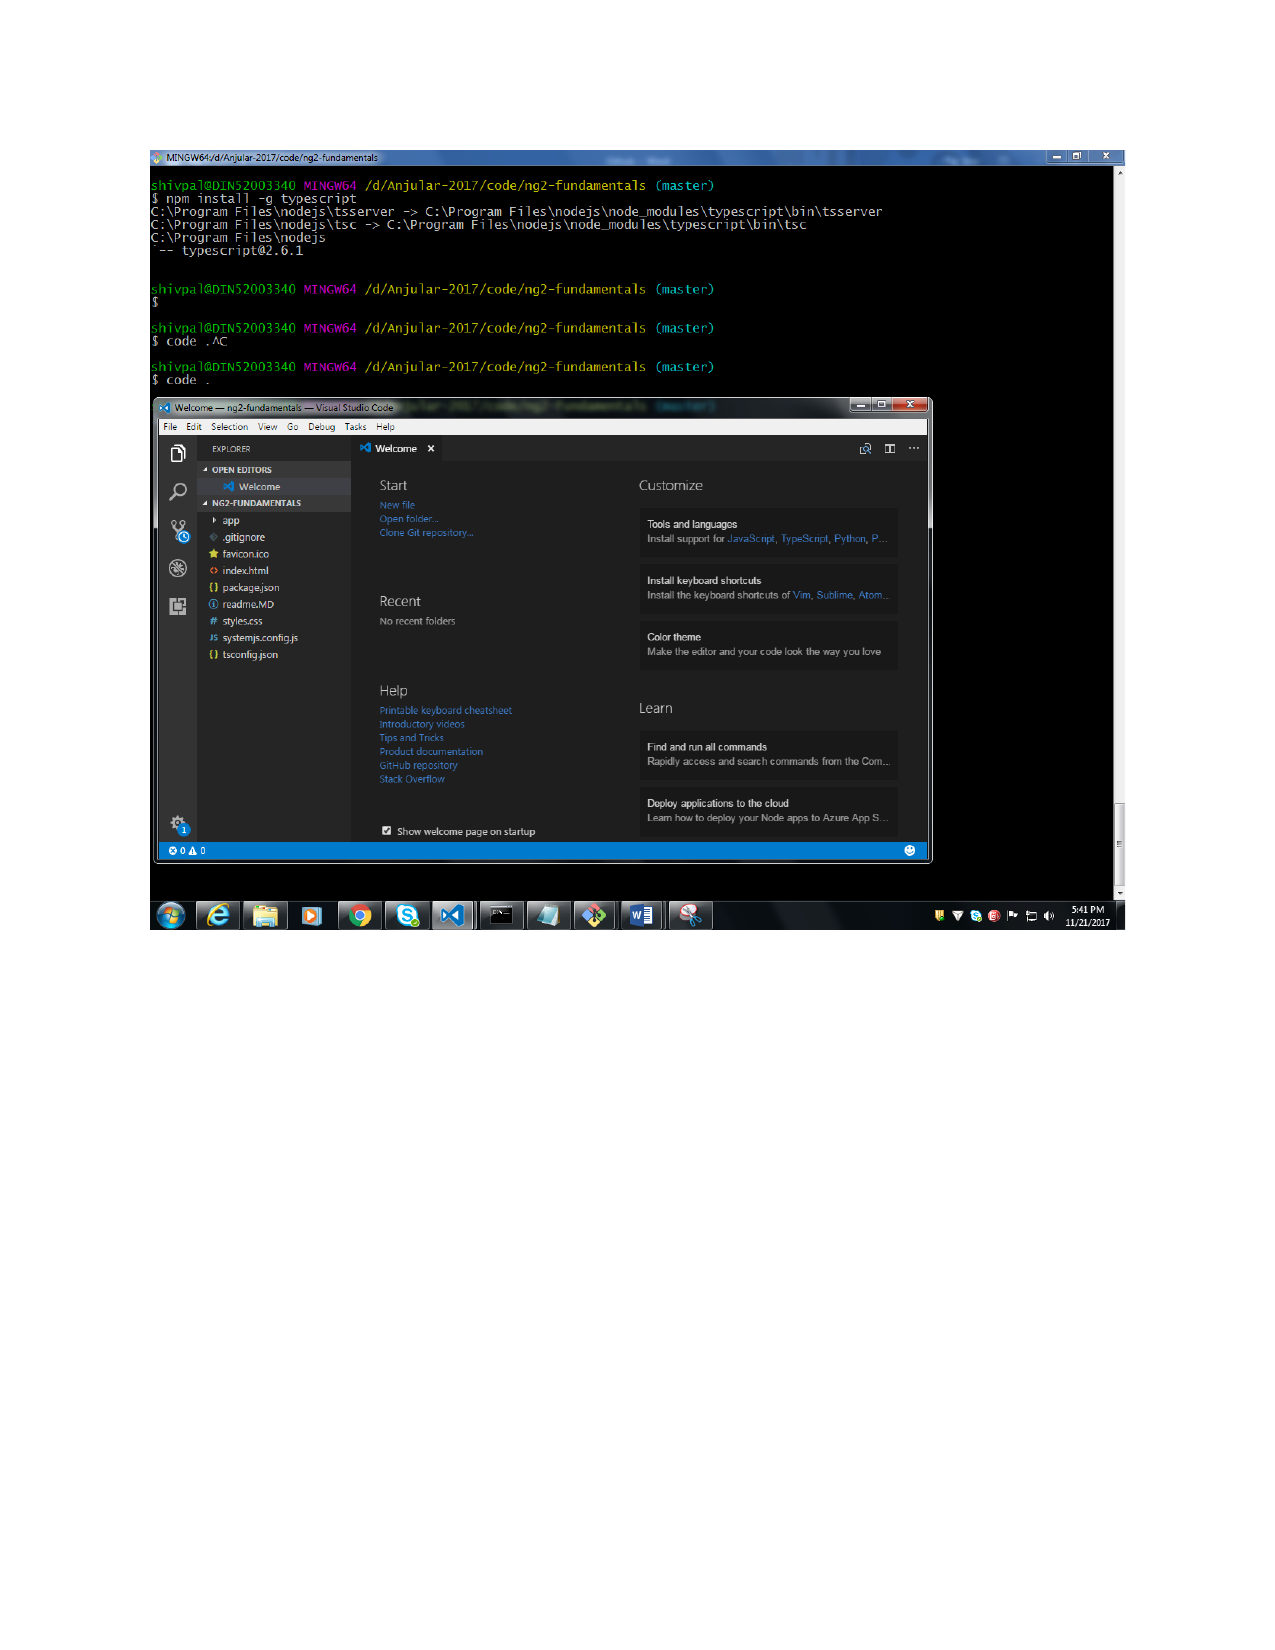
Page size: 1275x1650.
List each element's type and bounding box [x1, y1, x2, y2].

picture [150, 150, 1125, 930]
